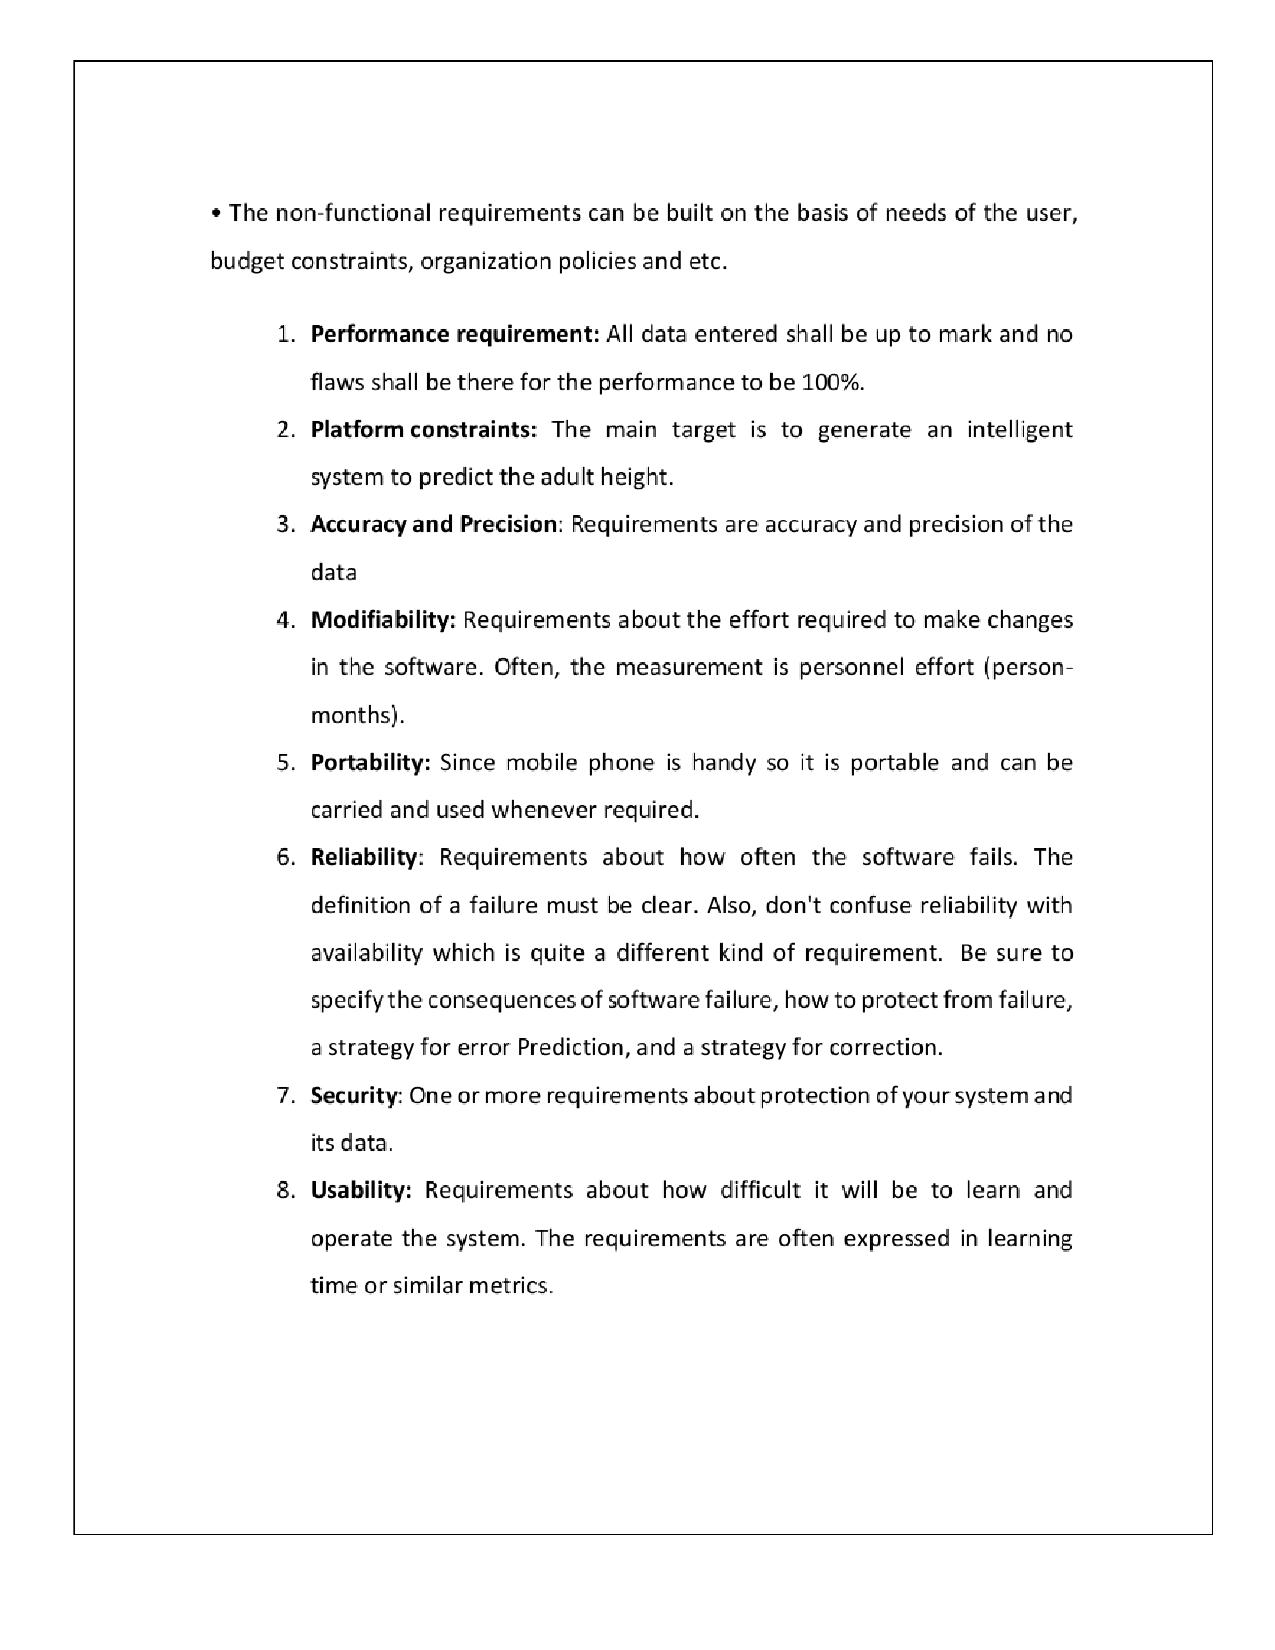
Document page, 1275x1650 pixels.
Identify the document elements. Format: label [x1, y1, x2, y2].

picture [73, 60, 1213, 1535]
